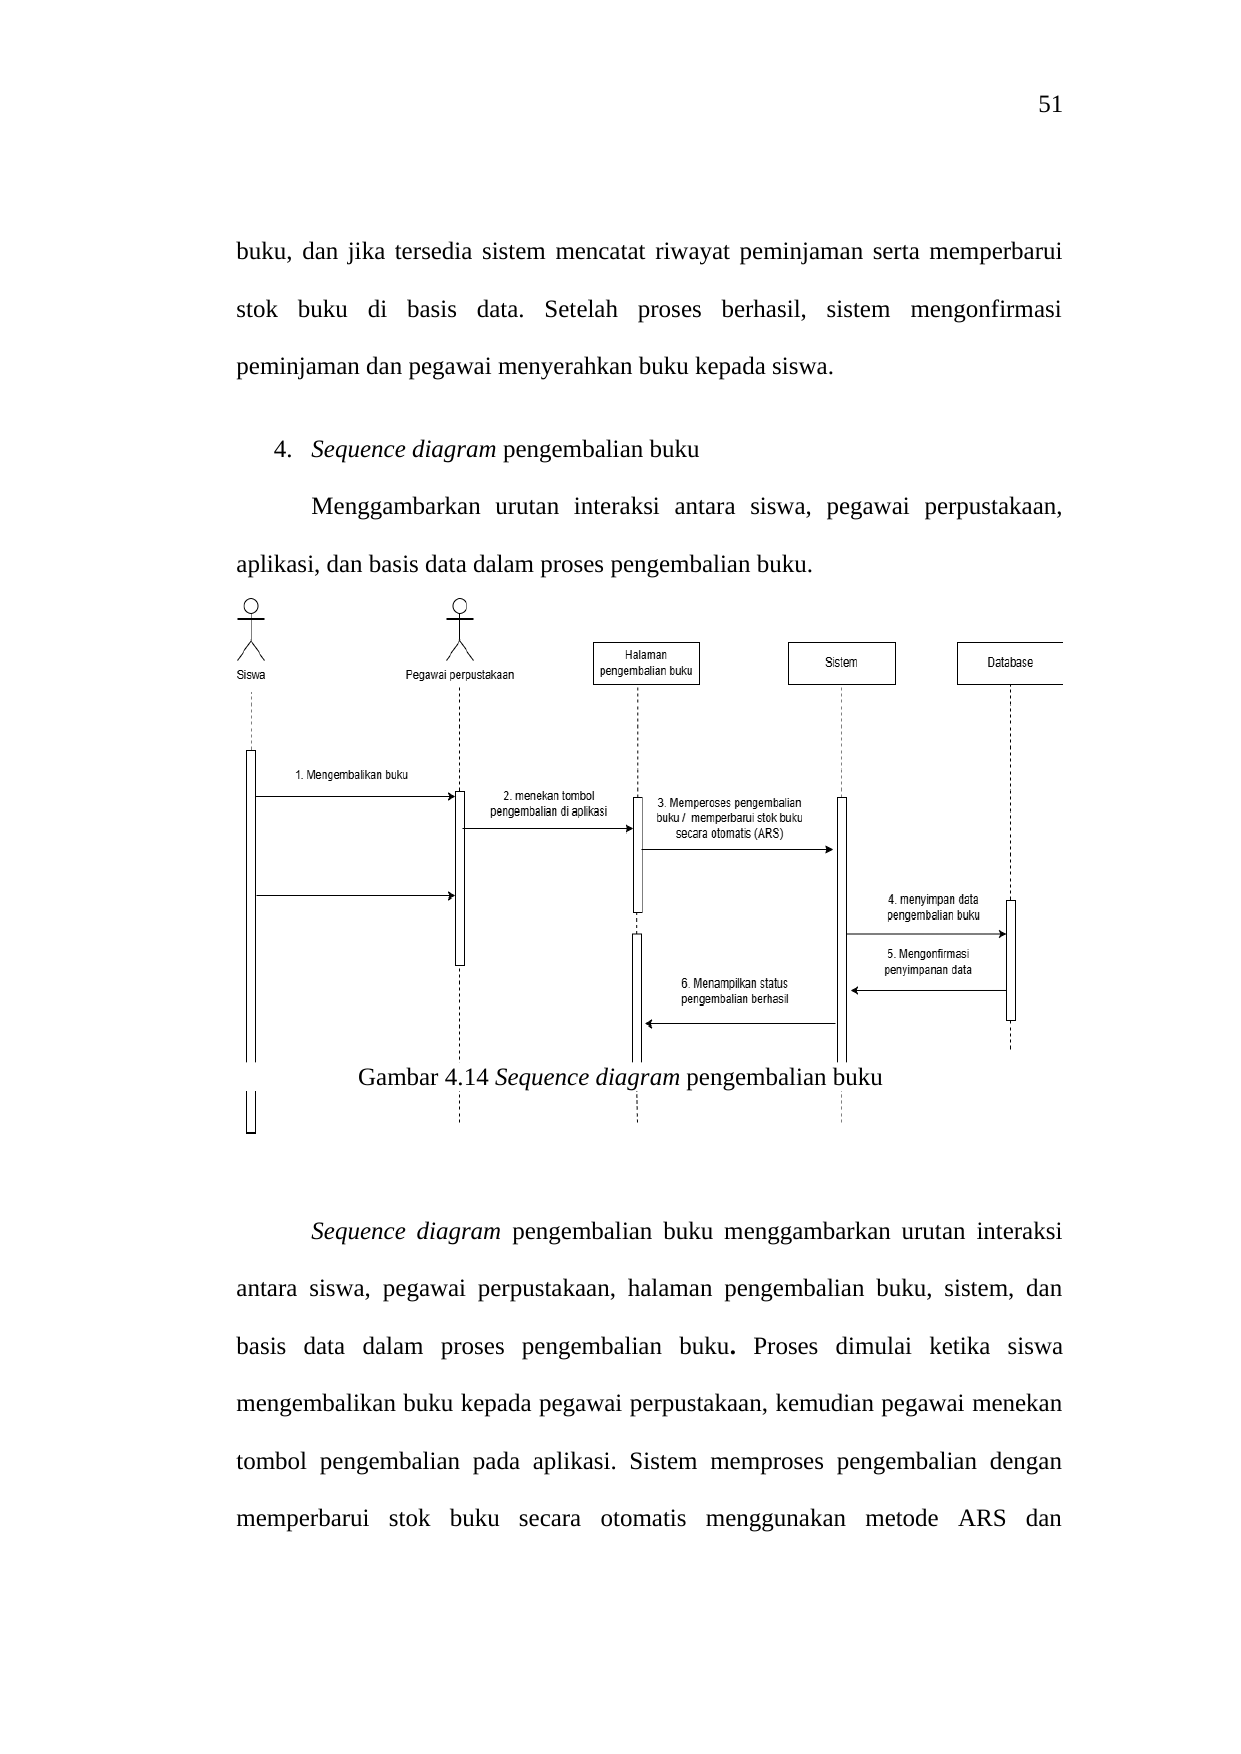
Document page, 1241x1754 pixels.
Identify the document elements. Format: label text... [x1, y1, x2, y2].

list Sequence diagram pengembalian buku [274, 434, 1063, 462]
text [236, 1134, 1063, 1532]
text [236, 236, 1063, 380]
picture [236, 598, 1063, 1134]
text Menggambarkan urutan interaksi antara siswa, pegawai perpustakaan, aplikasi, dan basis data dalam proses pengembalian buku. [236, 491, 1063, 577]
